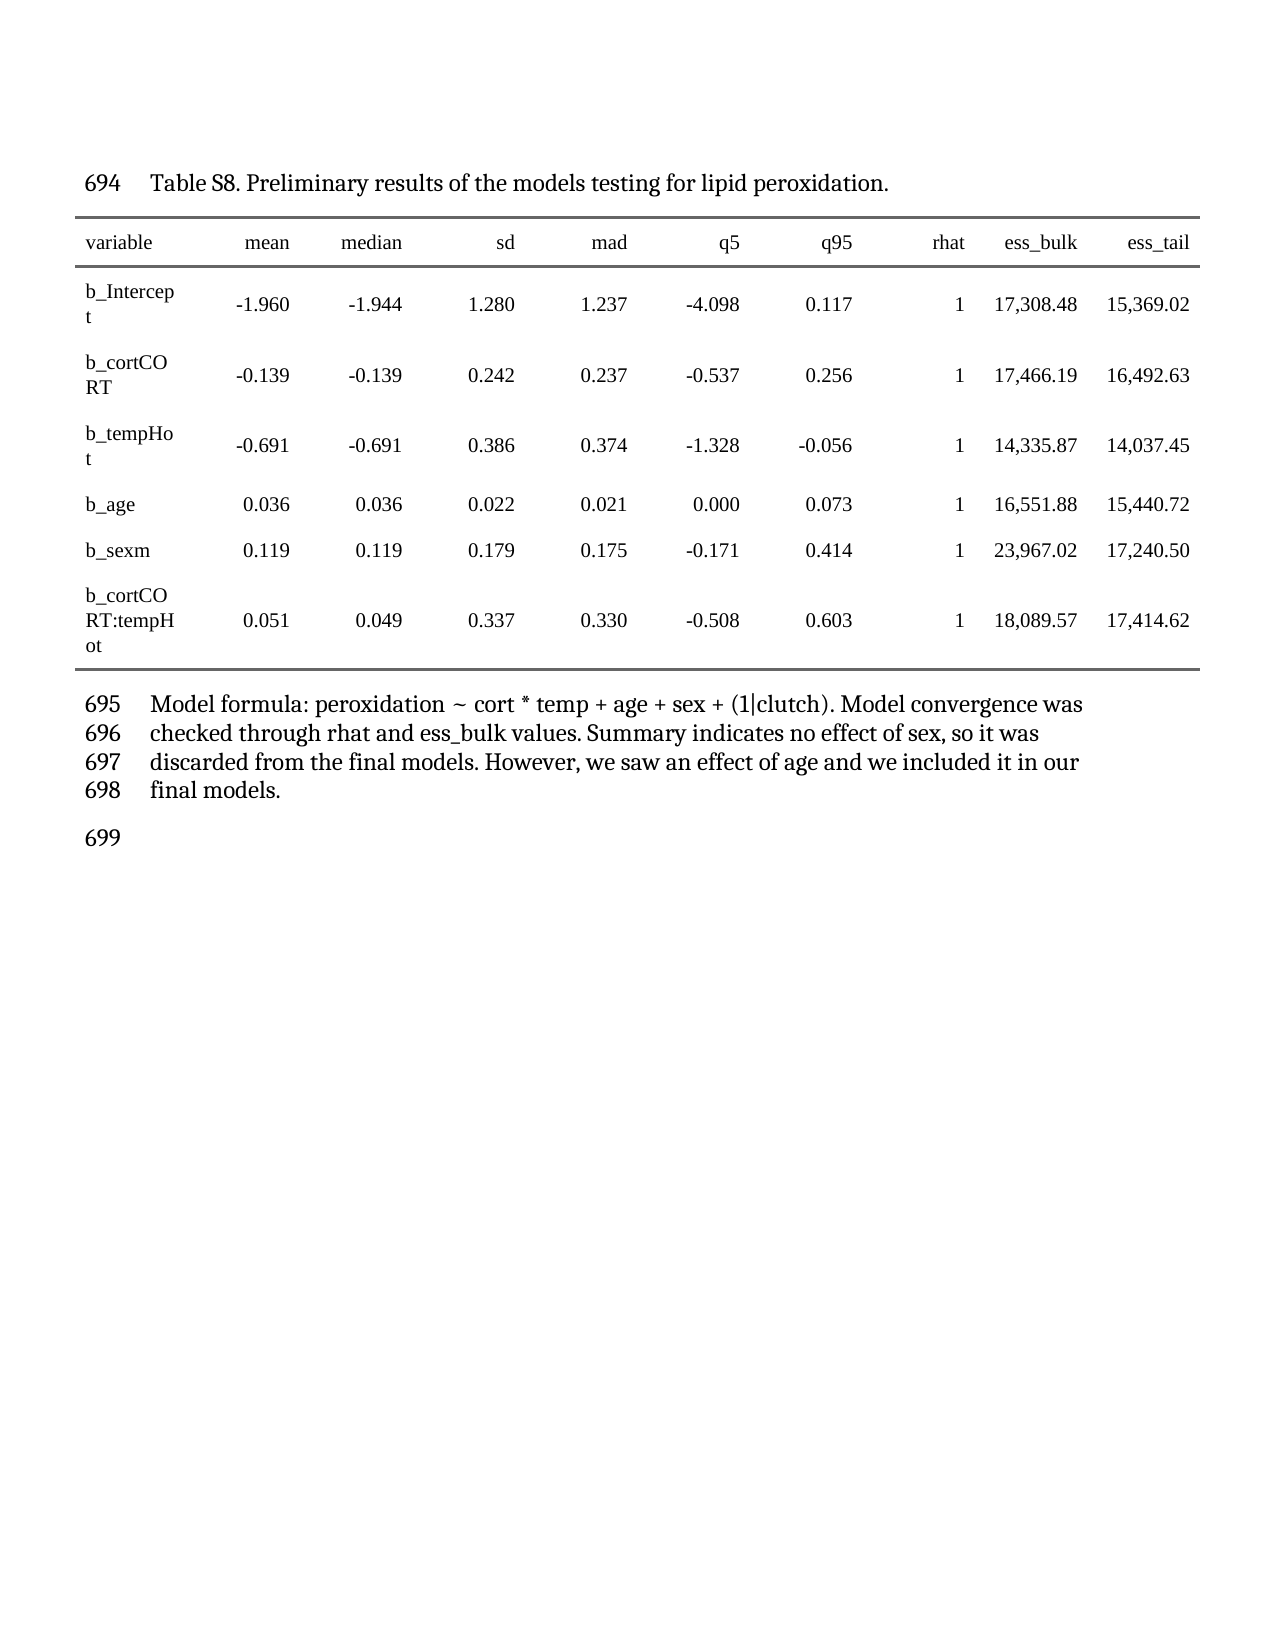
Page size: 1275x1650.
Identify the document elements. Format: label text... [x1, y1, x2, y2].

table_header mean [188, 219, 300, 265]
table_cell 0.051 [188, 573, 300, 668]
table_cell 1.237 [525, 268, 637, 339]
table_cell -1.328 [638, 410, 750, 481]
table_cell b_sexm [75, 527, 187, 572]
table_cell b_Intercept [75, 268, 187, 339]
table_header median [300, 219, 412, 265]
table_cell b_age [75, 481, 187, 527]
table_cell 1 [863, 527, 975, 572]
table_cell 0.374 [525, 410, 637, 481]
table_cell 0.073 [750, 481, 862, 527]
table_cell 23,967.02 [975, 527, 1087, 572]
table_cell 0.000 [638, 481, 750, 527]
table_cell 0.337 [413, 573, 525, 668]
table_cell b_cortCORT:tempHot [75, 573, 187, 668]
table_cell 17,240.50 [1088, 527, 1200, 572]
text Table S8. Preliminary results of the models testing for lipid peroxidation. [150, 169, 1125, 197]
table_cell 0.119 [188, 527, 300, 572]
table_cell 15,369.02 [1088, 268, 1200, 339]
table_cell -0.537 [638, 339, 750, 410]
table_cell 0.237 [525, 339, 637, 410]
table_cell 0.175 [525, 527, 637, 572]
table_cell 0.179 [413, 527, 525, 572]
table_cell 0.022 [413, 481, 525, 527]
table_header sd [413, 219, 525, 265]
table_cell 0.386 [413, 410, 525, 481]
table_header variable [75, 219, 187, 265]
table_cell -0.691 [300, 410, 412, 481]
table_cell -0.139 [300, 339, 412, 410]
table_header ess_tail [1088, 219, 1200, 265]
table_cell 0.036 [188, 481, 300, 527]
table_cell 1 [863, 339, 975, 410]
table_cell 0.414 [750, 527, 862, 572]
text Model formula: peroxidation ~ cort * temp + age + sex + (1|clutch). Model convergence was checked through rhat and ess_bulk values. Summary indicates no effect of sex, so it was discarded from the final models. However, we saw an effect of age and we included it in our final models. [150, 690, 1125, 805]
table_cell -0.508 [638, 573, 750, 668]
table_cell 1 [863, 481, 975, 527]
table_cell 14,335.87 [975, 410, 1087, 481]
table_cell -0.139 [188, 339, 300, 410]
table_header q5 [638, 219, 750, 265]
table_header ess_bulk [975, 219, 1087, 265]
table_cell 0.242 [413, 339, 525, 410]
table_cell 0.330 [525, 573, 637, 668]
table_cell 0.117 [750, 268, 862, 339]
table_cell 0.119 [300, 527, 412, 572]
table_cell 0.021 [525, 481, 637, 527]
table_cell 17,414.62 [1088, 573, 1200, 668]
table_cell -0.056 [750, 410, 862, 481]
table_cell 18,089.57 [975, 573, 1087, 668]
table_cell 14,037.45 [1088, 410, 1200, 481]
table_cell 1 [863, 410, 975, 481]
table_cell 0.603 [750, 573, 862, 668]
table_cell -0.171 [638, 527, 750, 572]
table_cell -1.960 [188, 268, 300, 339]
table_cell b_tempHot [75, 410, 187, 481]
table_cell b_cortCORT [75, 339, 187, 410]
table_header rhat [863, 219, 975, 265]
table_cell 16,551.88 [975, 481, 1087, 527]
table_cell -1.944 [300, 268, 412, 339]
table_cell -0.691 [188, 410, 300, 481]
table_cell 17,308.48 [975, 268, 1087, 339]
table_cell 1 [863, 268, 975, 339]
table_cell 15,440.72 [1088, 481, 1200, 527]
table_cell 0.049 [300, 573, 412, 668]
table_cell 0.256 [750, 339, 862, 410]
table_cell 0.036 [300, 481, 412, 527]
table_cell 17,466.19 [975, 339, 1087, 410]
table_header q95 [750, 219, 862, 265]
table_cell 16,492.63 [1088, 339, 1200, 410]
table_cell 1 [863, 573, 975, 668]
table_cell 1.280 [413, 268, 525, 339]
table_cell -4.098 [638, 268, 750, 339]
table_header mad [525, 219, 637, 265]
